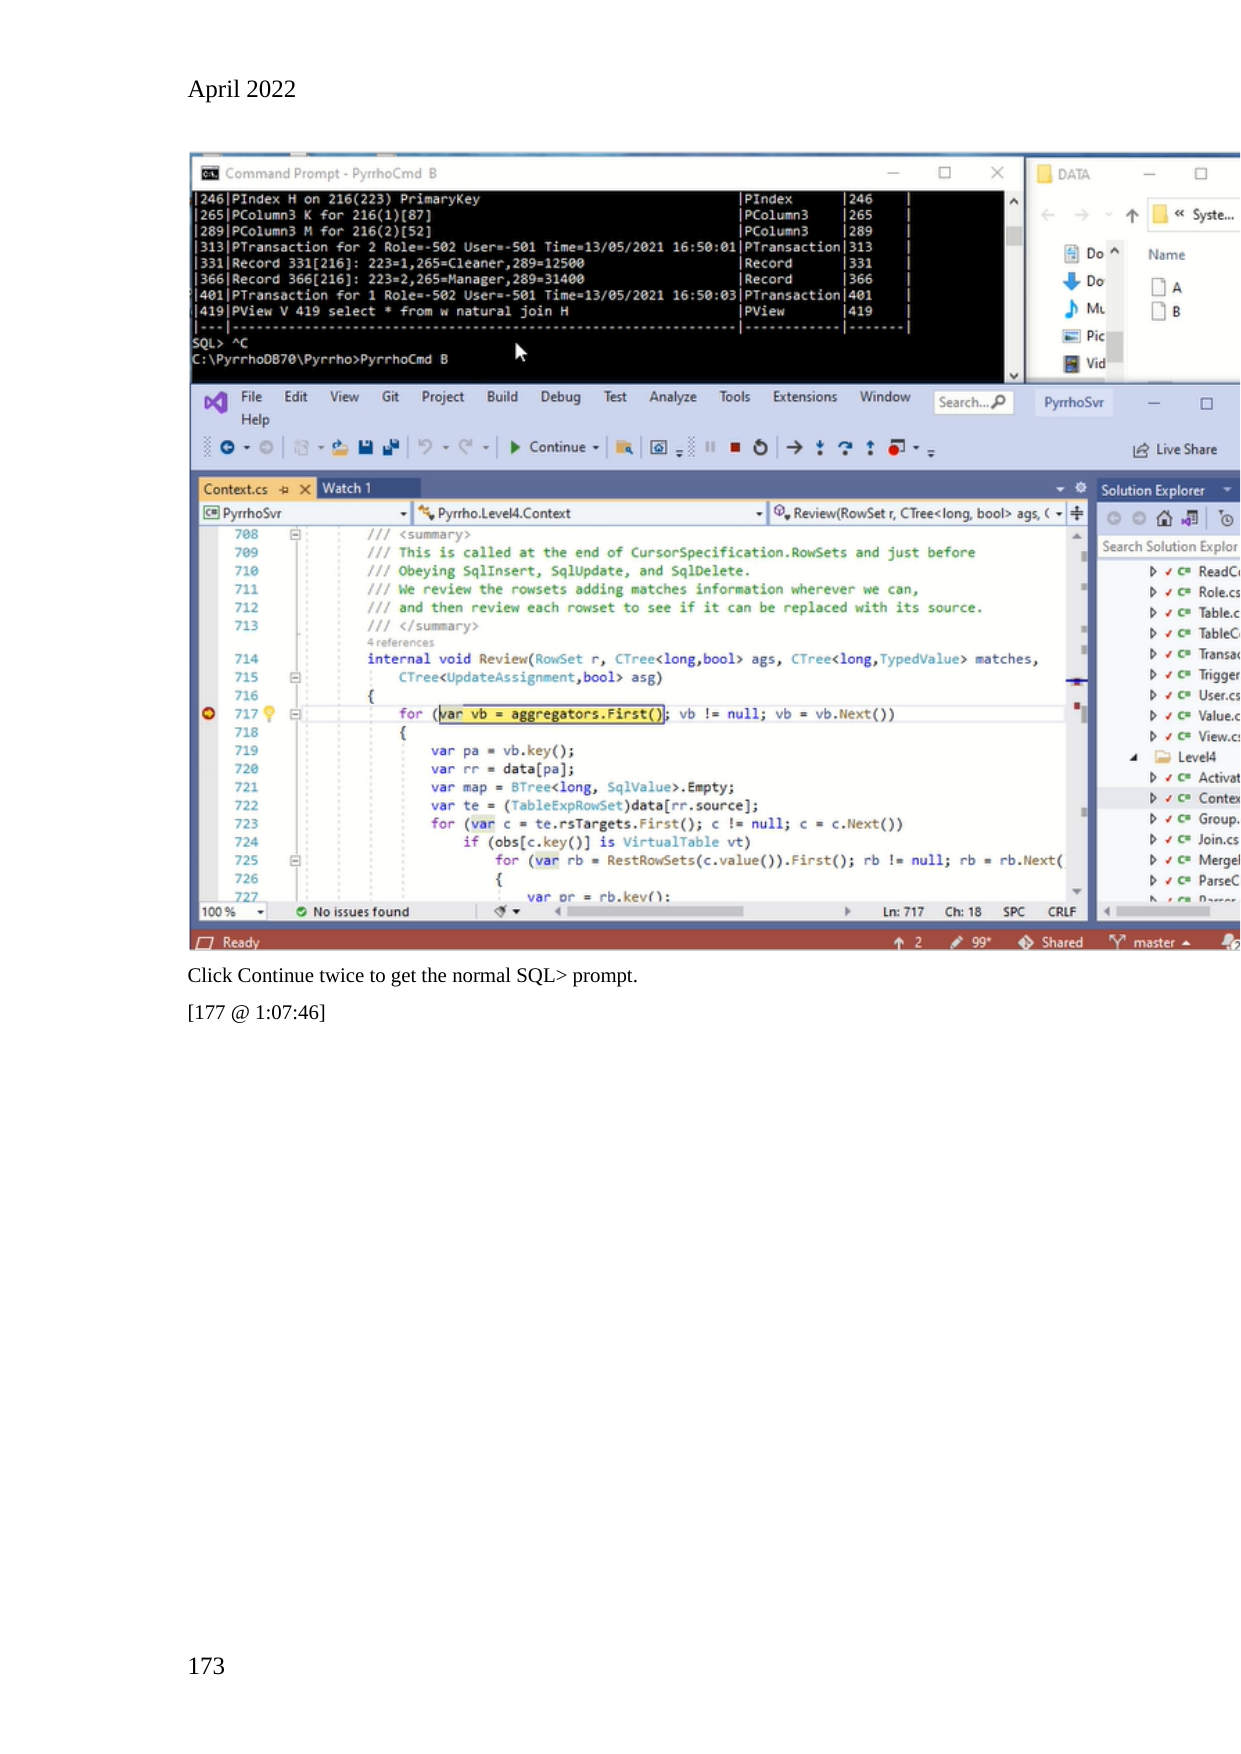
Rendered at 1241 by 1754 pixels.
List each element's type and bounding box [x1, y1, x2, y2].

picture [187, 150, 1241, 951]
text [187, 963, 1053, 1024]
